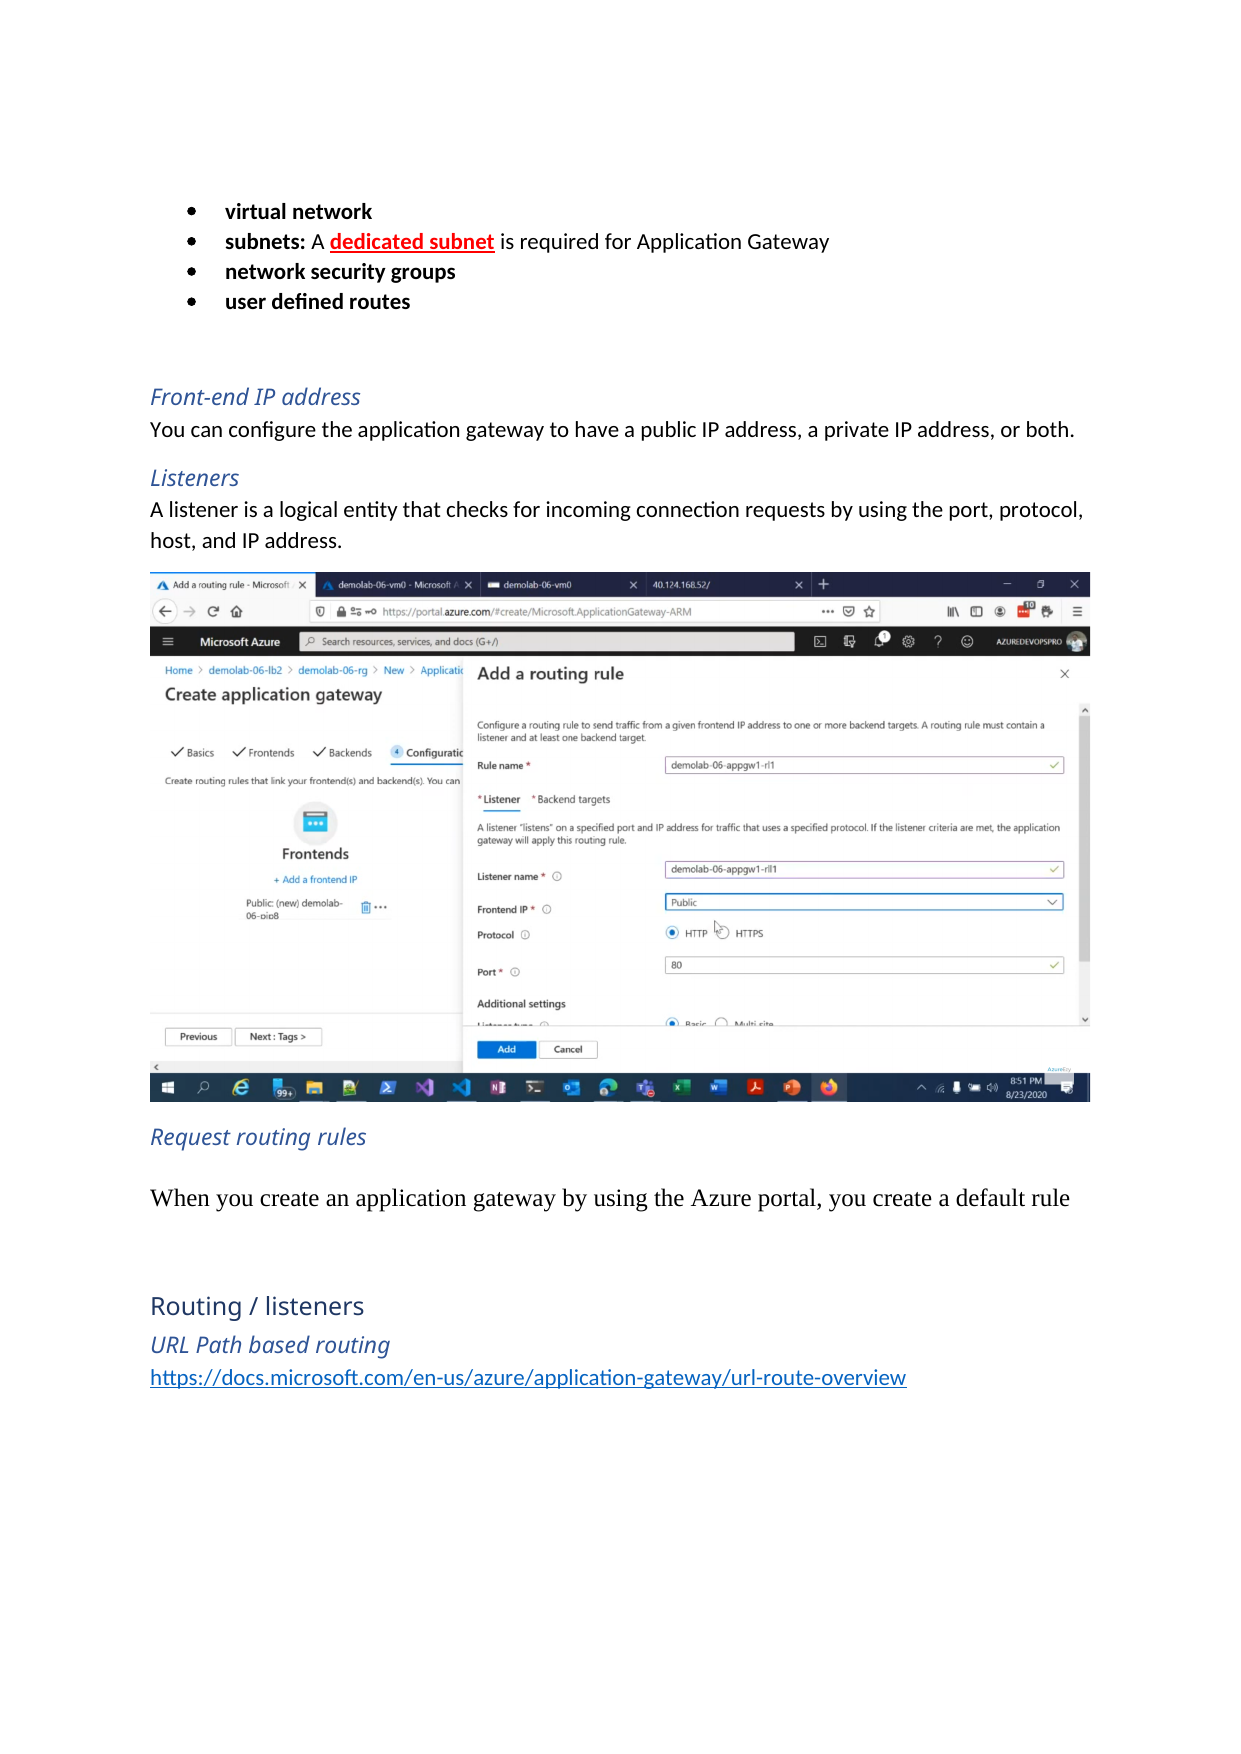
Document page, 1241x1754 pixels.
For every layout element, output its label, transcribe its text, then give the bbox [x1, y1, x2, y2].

text https://docs.microsoft.com/en-us/azure/application-gateway/url-route-overview [150, 1363, 1090, 1391]
subtitle Routing / listeners [150, 1288, 1090, 1322]
list subnets: A dedicated subnet is required for Application Gateway [187, 227, 1090, 255]
text A listener is a logical entity that checks for incoming connection requests by using the port, protocol, host, and IP address. [150, 496, 1090, 554]
list virtual network [187, 197, 1090, 225]
list network security groups [187, 257, 1090, 285]
subtitle URL Path based routing [150, 1329, 1090, 1360]
subtitle Listeners [150, 462, 1090, 493]
subtitle Request routing rules [150, 1120, 1090, 1152]
subtitle Front-end IP address [150, 381, 1090, 412]
text You can configure the application gateway to have a public IP address, a private IP address, or both. [150, 415, 1090, 443]
picture [150, 572, 1091, 1102]
text When you create an application gateway by using the Azure portal, you create a default rule [150, 1183, 1090, 1212]
list user defined routes [187, 287, 1090, 316]
